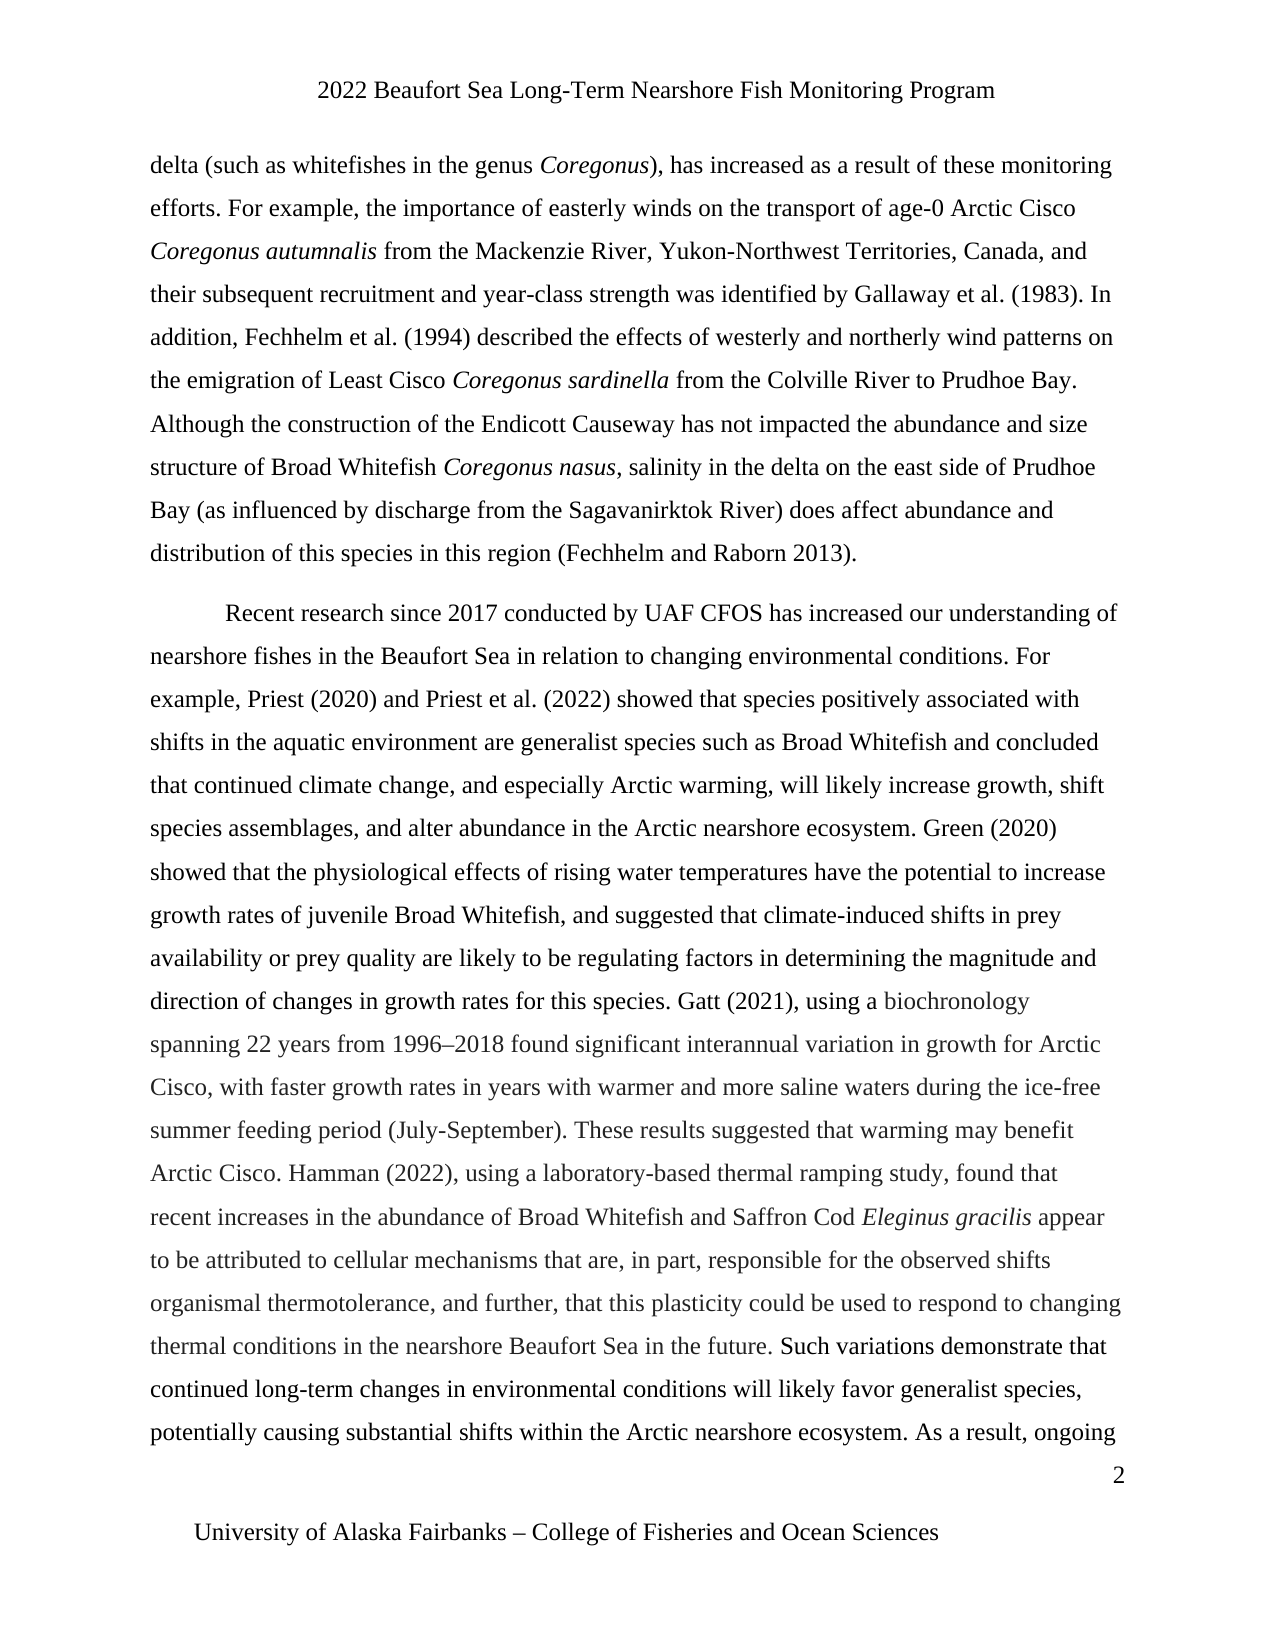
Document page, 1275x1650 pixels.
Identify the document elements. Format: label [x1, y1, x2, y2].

text [150, 150, 1125, 567]
text [150, 598, 1125, 1446]
